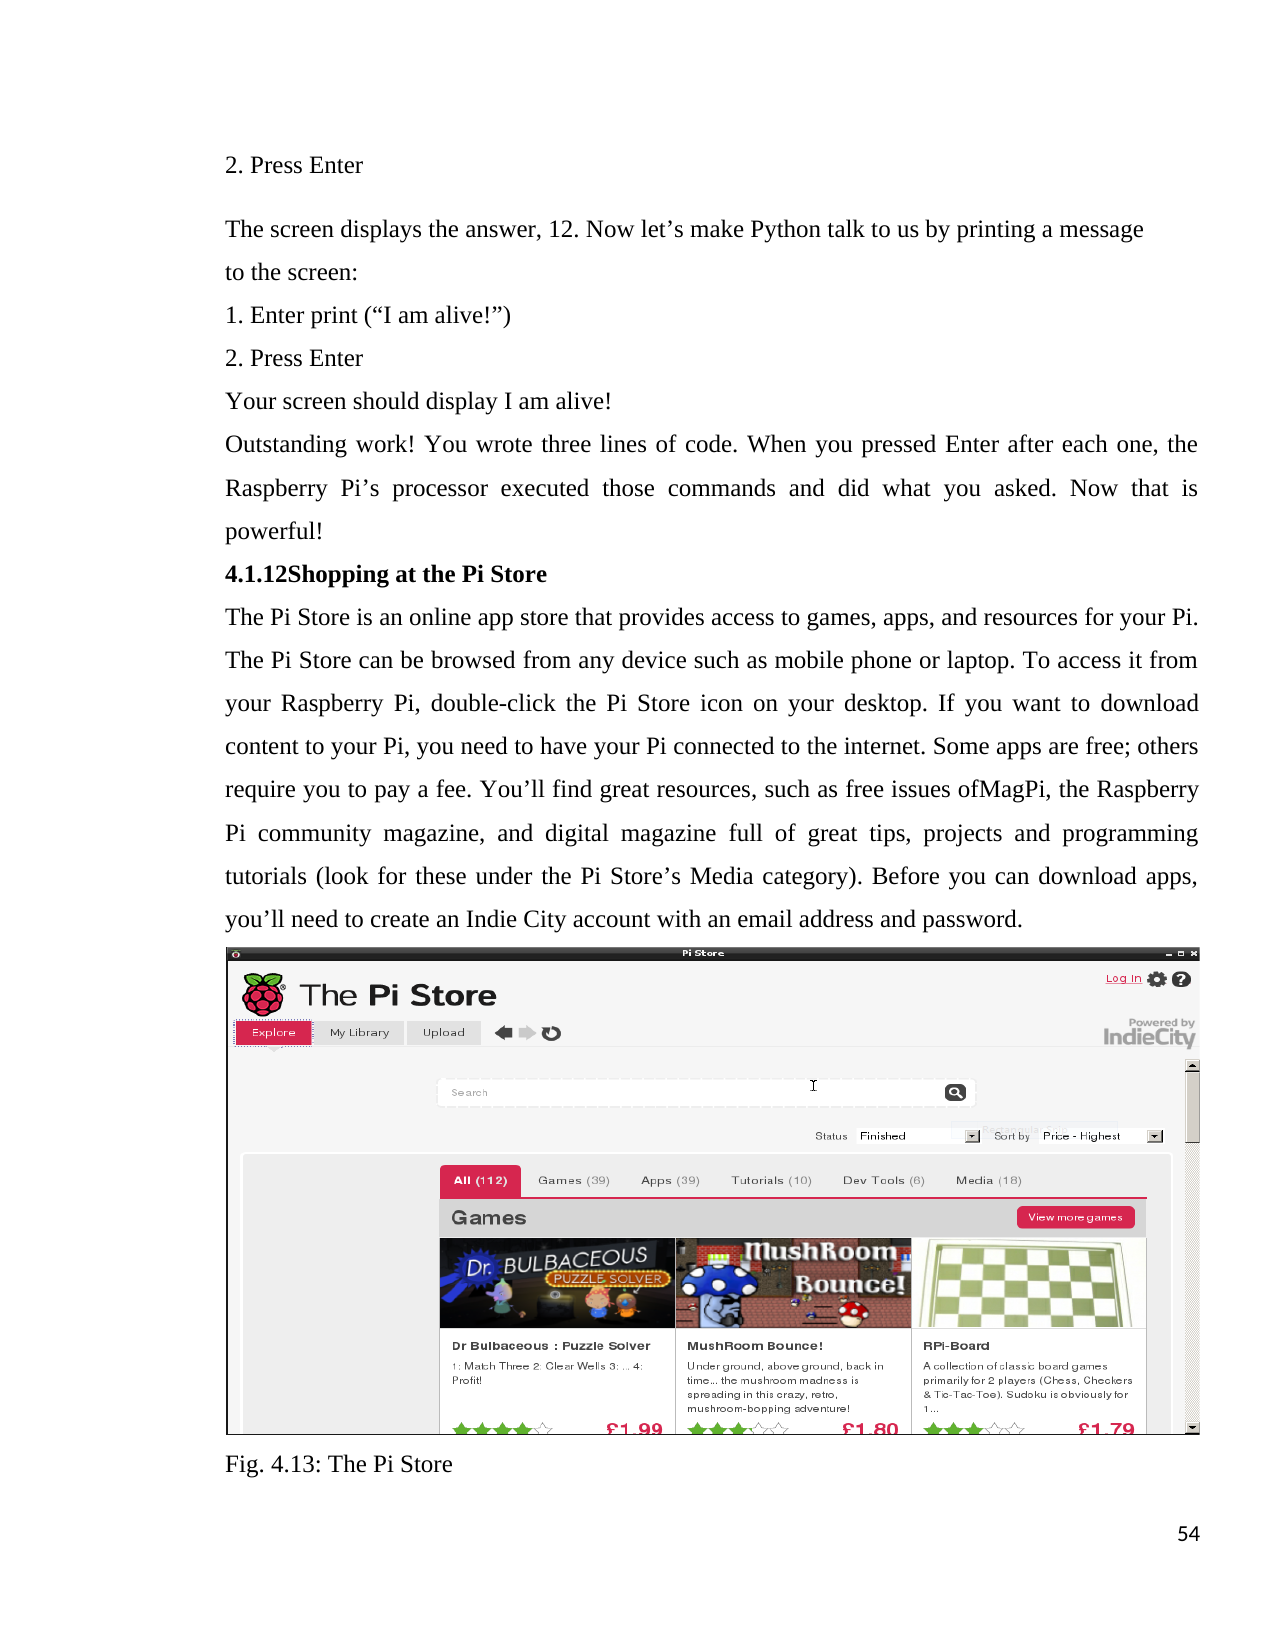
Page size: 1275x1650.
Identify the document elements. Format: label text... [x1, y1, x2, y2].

text 4.1.12Shopping at the Pi Store [225, 559, 1200, 588]
text The Pi Store is an online app store that provides access to games, apps, and resources for your Pi. The Pi Store can be browsed from any device such as mobile phone or laptop. To access it from your Raspberry Pi, double-click the Pi Store icon on your desktop. If you want to download content to your Pi, you need to have your Pi connected to the internet. Some apps are free; others require you to pay a fee. You’ll find great resources, such as free issues ofMagPi, the Raspberry Pi community magazine, and digital magazine full of great tips, projects and programming tutorials (look for these under the Pi Store’s Media category). Before you can download apps, you’ll need to create an Indie City account with an email address and password. [225, 602, 1200, 933]
list Fig. 4.13: The Pi Store [225, 1449, 1200, 1478]
list 2. Press Enter [225, 150, 1200, 179]
text The screen displays the answer, 12. Now let’s make Python talk to us by printing a message [225, 214, 1200, 243]
text Your screen should display I am alive! [225, 386, 1200, 415]
text to the screen: [225, 257, 1200, 286]
text 1. Enter print (“I am alive!”) [225, 300, 1200, 329]
text Outstanding work! You wrote three lines of code. When you pressed Enter after each one, the Raspberry Pi’s processor executed those commands and did what you asked. Now that is powerful! [225, 429, 1200, 544]
text 2. Press Enter [225, 343, 1200, 372]
